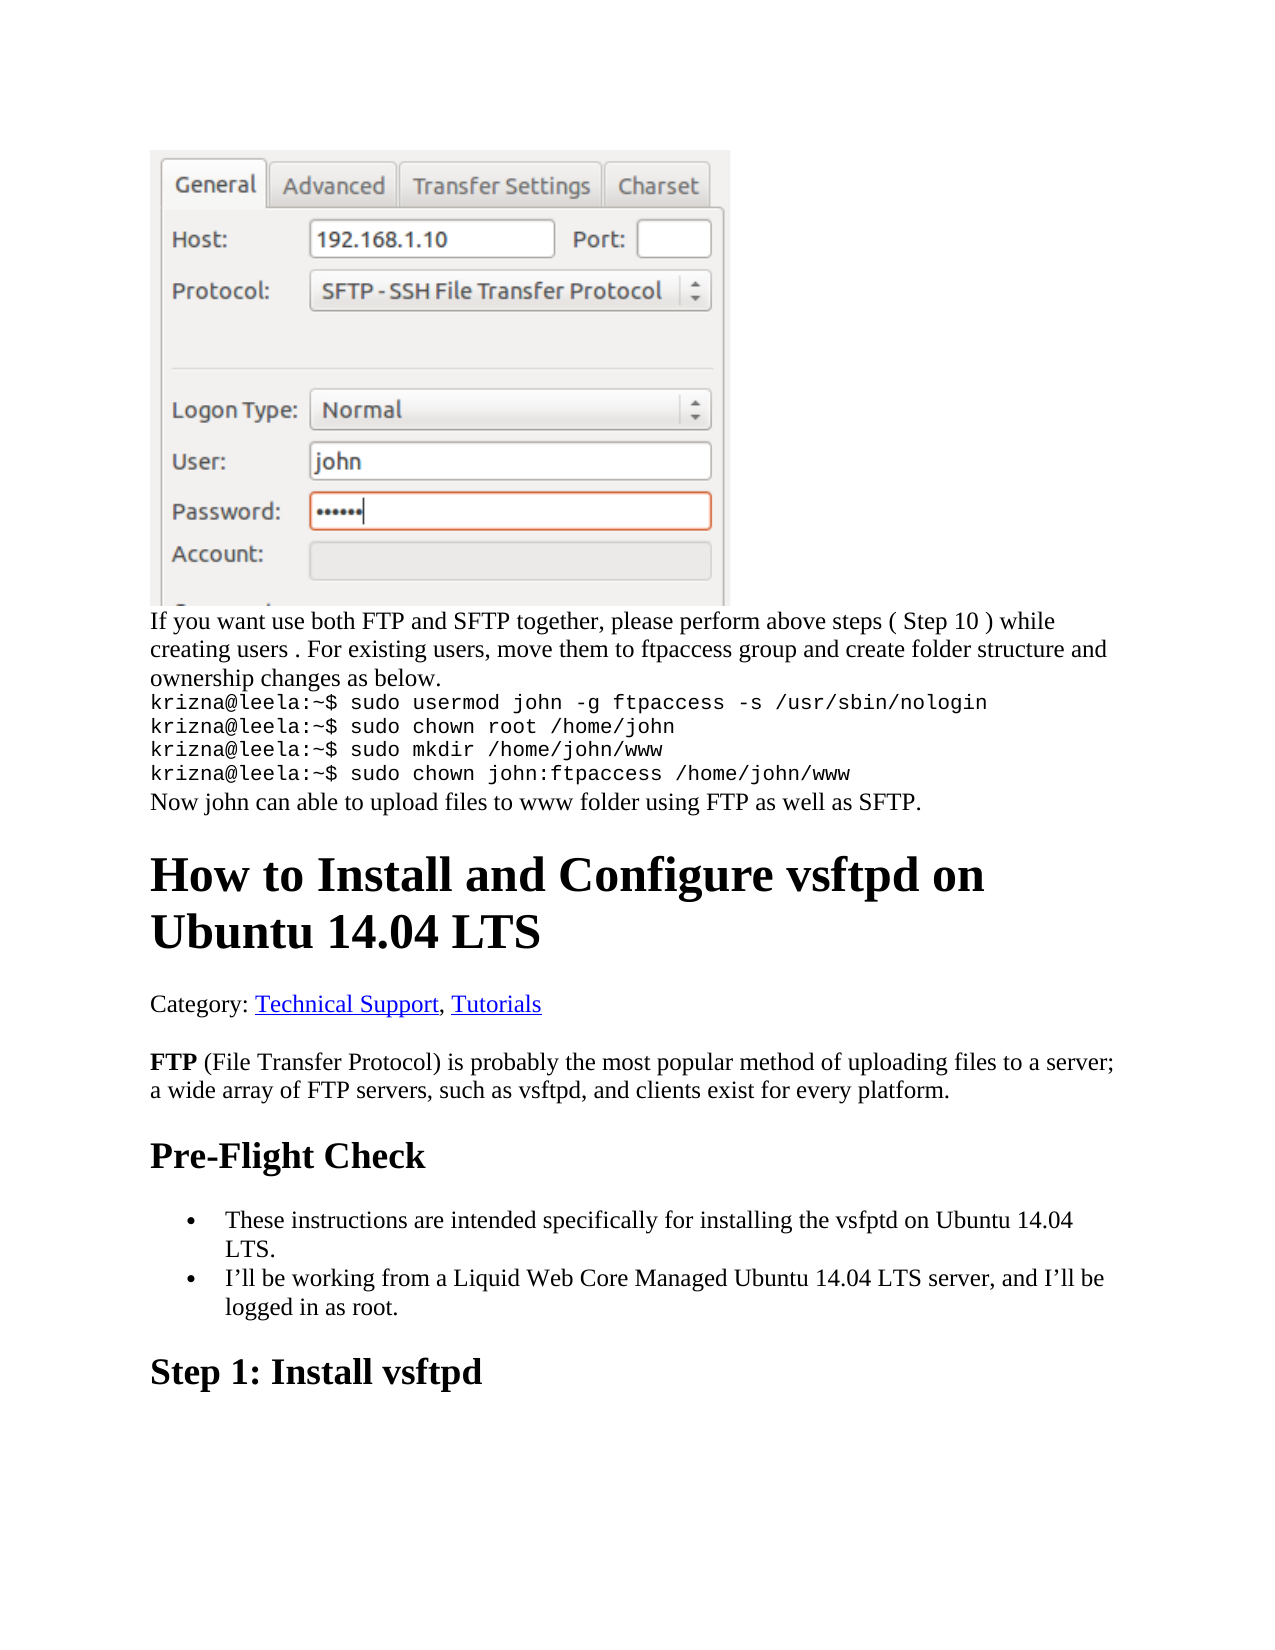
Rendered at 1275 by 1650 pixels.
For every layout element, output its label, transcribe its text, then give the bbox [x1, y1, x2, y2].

text Step 1: Install vsftpd [150, 1350, 1125, 1393]
picture [150, 150, 731, 606]
text Pre-Flight Check [150, 1133, 1125, 1176]
text FTP (File Transfer Protocol) is probably the most popular method of uploading files to a server; a wide array of FTP servers, such as vsftpd, and clients exist for every platform. [150, 1047, 1125, 1104]
list I’ll be working from a Liquid Web Core Managed Ubuntu 14.04 LTS server, and I’ll be logged in as root. [187, 1263, 1125, 1321]
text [150, 150, 1125, 815]
text Category: Technical Support, Tutorials [150, 989, 1125, 1017]
list These instructions are intended specifically for installing the vsfptd on Ubuntu 14.04 LTS. [187, 1206, 1125, 1263]
text How to Install and Configure vsftpd on Ubuntu 14.04 LTS [150, 844, 1125, 959]
